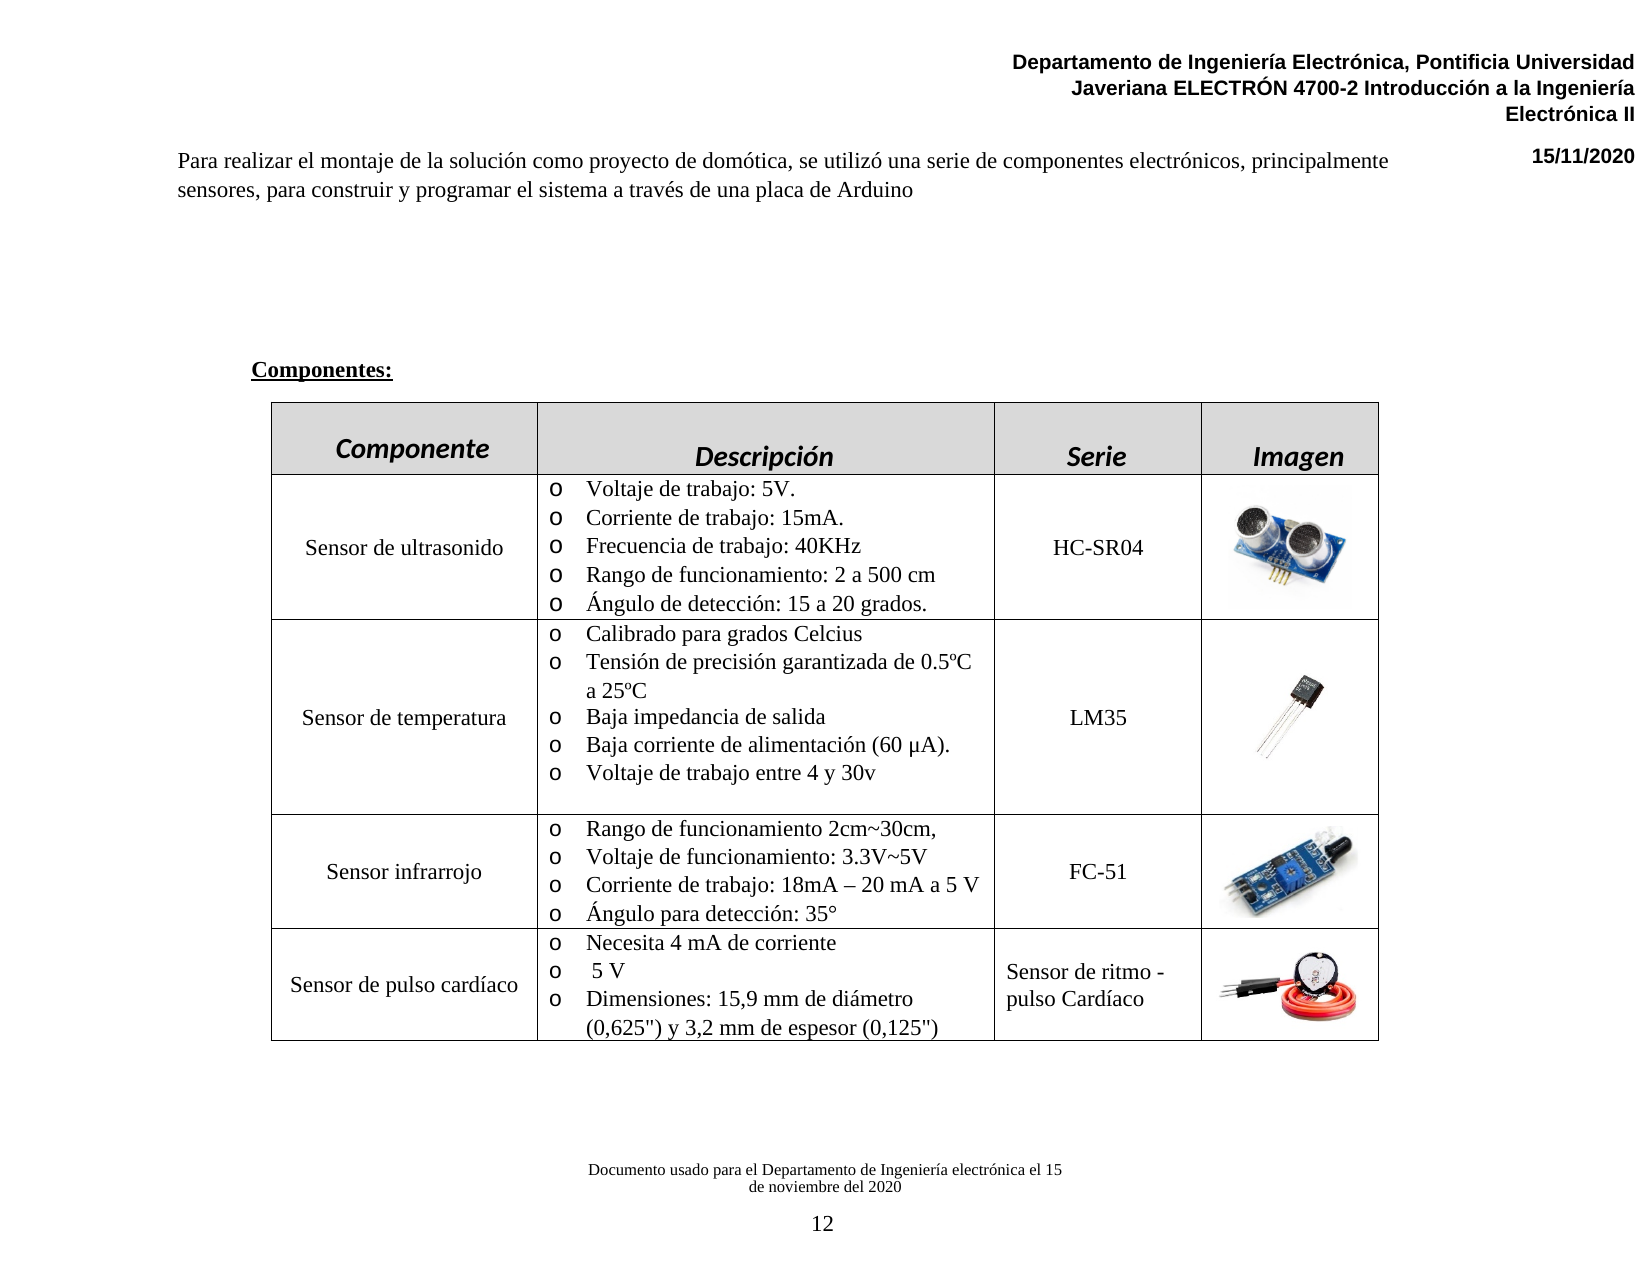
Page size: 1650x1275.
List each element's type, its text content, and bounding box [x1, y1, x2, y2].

table_header Serie [995, 403, 1201, 474]
table_header Descripción [538, 403, 994, 474]
table_cell Rango de funcionamiento 2cm~30cm, Voltaje de funcionamiento: 3.3V~5V Corriente de trabajo: 18mA – 20 mA a 5 V Ángulo para detección: 35° [538, 815, 994, 928]
table_cell [1202, 929, 1378, 1040]
table_cell [1202, 475, 1378, 619]
table_cell Sensor infrarrojo [272, 815, 537, 928]
picture [1218, 826, 1362, 918]
table_cell HC-SR04 [995, 475, 1201, 619]
picture [1212, 936, 1377, 1033]
table_cell Sensor de ultrasonido [272, 475, 537, 619]
table_cell Sensor de ritmo - pulso Cardíaco [995, 929, 1201, 1040]
table_header Imagen [1202, 403, 1378, 474]
text Componentes: [177, 356, 1473, 383]
table_cell LM35 [995, 620, 1201, 814]
table_cell [1202, 620, 1378, 814]
picture [1228, 485, 1352, 609]
table_cell FC-51 [995, 815, 1201, 928]
table_cell Sensor de pulso cardíaco [272, 929, 537, 1040]
table_cell [1202, 815, 1378, 928]
table_cell Calibrado para grados Celcius Tensión de precisión garantizada de 0.5ºC a 25ºC Baja impedancia de salida Baja corriente de alimentación (60 μA). Voltaje de trabajo entre 4 y 30v [538, 620, 994, 814]
picture [1229, 656, 1351, 778]
table_cell Necesita 4 mA de corriente 5 V Dimensiones: 15,9 mm de diámetro (0,625") y 3,2 mm de espesor (0,125") [538, 929, 994, 1040]
table_header Componente [272, 403, 537, 474]
table_cell Sensor de temperatura [272, 620, 537, 814]
table_cell Voltaje de trabajo: 5V. Corriente de trabajo: 15mA. Frecuencia de trabajo: 40KHz Rango de funcionamiento: 2 a 500 cm Ángulo de detección: 15 a 20 grados. [538, 475, 994, 619]
text Para realizar el montaje de la solución como proyecto de domótica, se utilizó una serie de componentes electrónicos, principalmente sensores, para construir y programar el sistema a través de una placa de Arduino [177, 148, 1473, 202]
